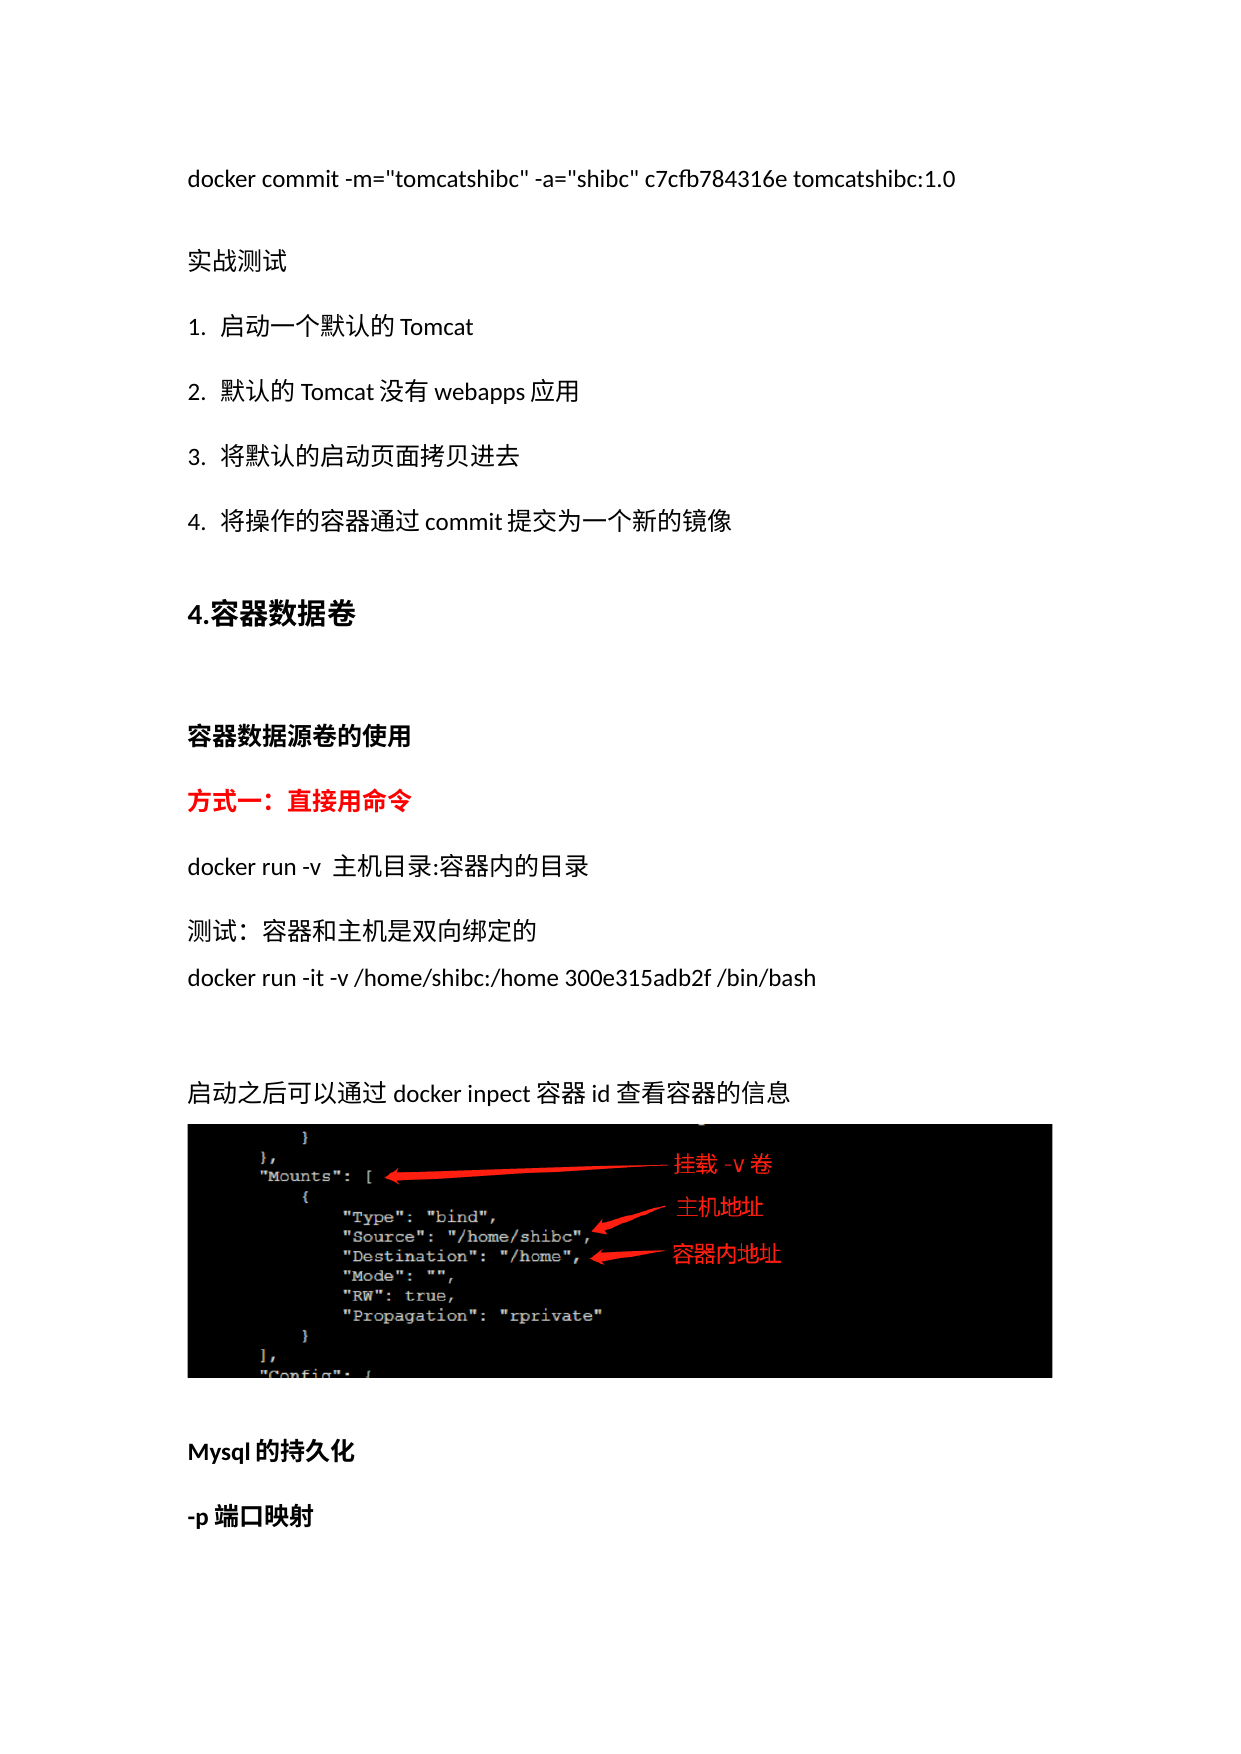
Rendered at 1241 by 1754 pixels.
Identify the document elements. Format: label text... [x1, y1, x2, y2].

text docker commit -m="tomcatshibc" -a="shibc" c7cfb784316e tomcatshibc:1.0 [187, 162, 1053, 194]
list 将操作的容器通过commit提交为一个新的镜像 [187, 487, 1053, 552]
text -p 端口映射 [187, 1482, 1053, 1547]
subtitle 4.容器数据卷 [187, 579, 1053, 644]
list 将默认的启动页面拷贝进去 [187, 422, 1053, 487]
text docker run -v 主机目录:容器内的目录 [187, 832, 1053, 897]
text docker run -it -v /home/shibc:/home 300e315adb2f /bin/bash [187, 962, 1053, 994]
list 默认的 Tomcat没有webapps应用 [187, 357, 1053, 422]
text Mysql的持久化 [187, 1417, 1053, 1482]
text 测试：容器和主机是双向绑定的 [187, 897, 1053, 962]
text 启动之后可以通过 docker inpect 容器id 查看容器的信息 [187, 1059, 1053, 1124]
text 容器数据源卷的使用 [187, 702, 1053, 767]
text 实战测试 [187, 227, 1053, 292]
picture [187, 1124, 1053, 1378]
text 方式一：直接用命令 [187, 767, 1053, 832]
list 启动一个默认的Tomcat [187, 292, 1053, 357]
